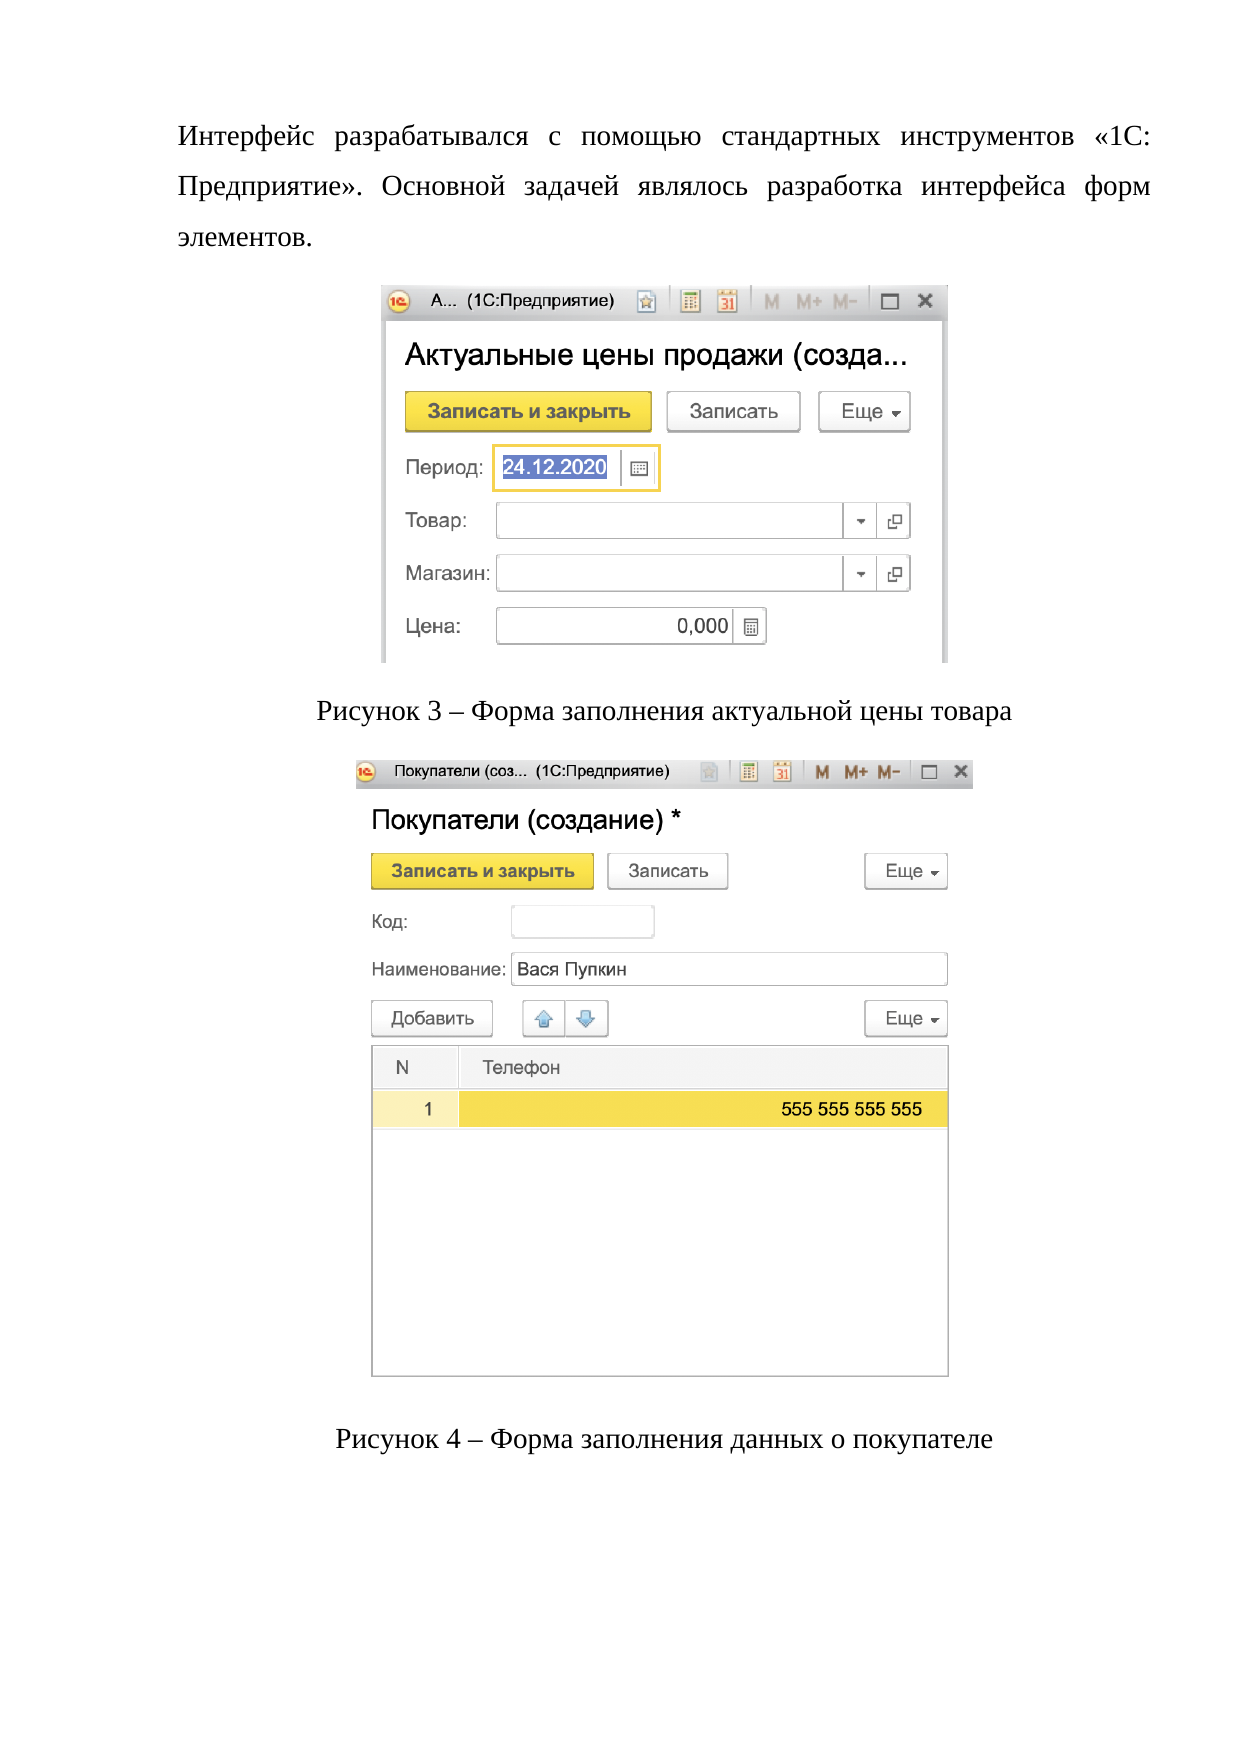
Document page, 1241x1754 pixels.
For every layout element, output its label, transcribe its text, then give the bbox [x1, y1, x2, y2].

picture [381, 285, 948, 663]
picture [356, 760, 973, 1391]
text Интерфейс разрабатывался с помощью стандартных инструментов «1С: Предприятие». Основной задачей являлось разработка интерфейса форм элементов. [177, 118, 1152, 252]
text Рисунок 4 – Форма заполнения данных о покупателе [177, 1421, 1152, 1454]
text Рисунок 3 – Форма заполнения актуальной цены товара [177, 693, 1152, 727]
